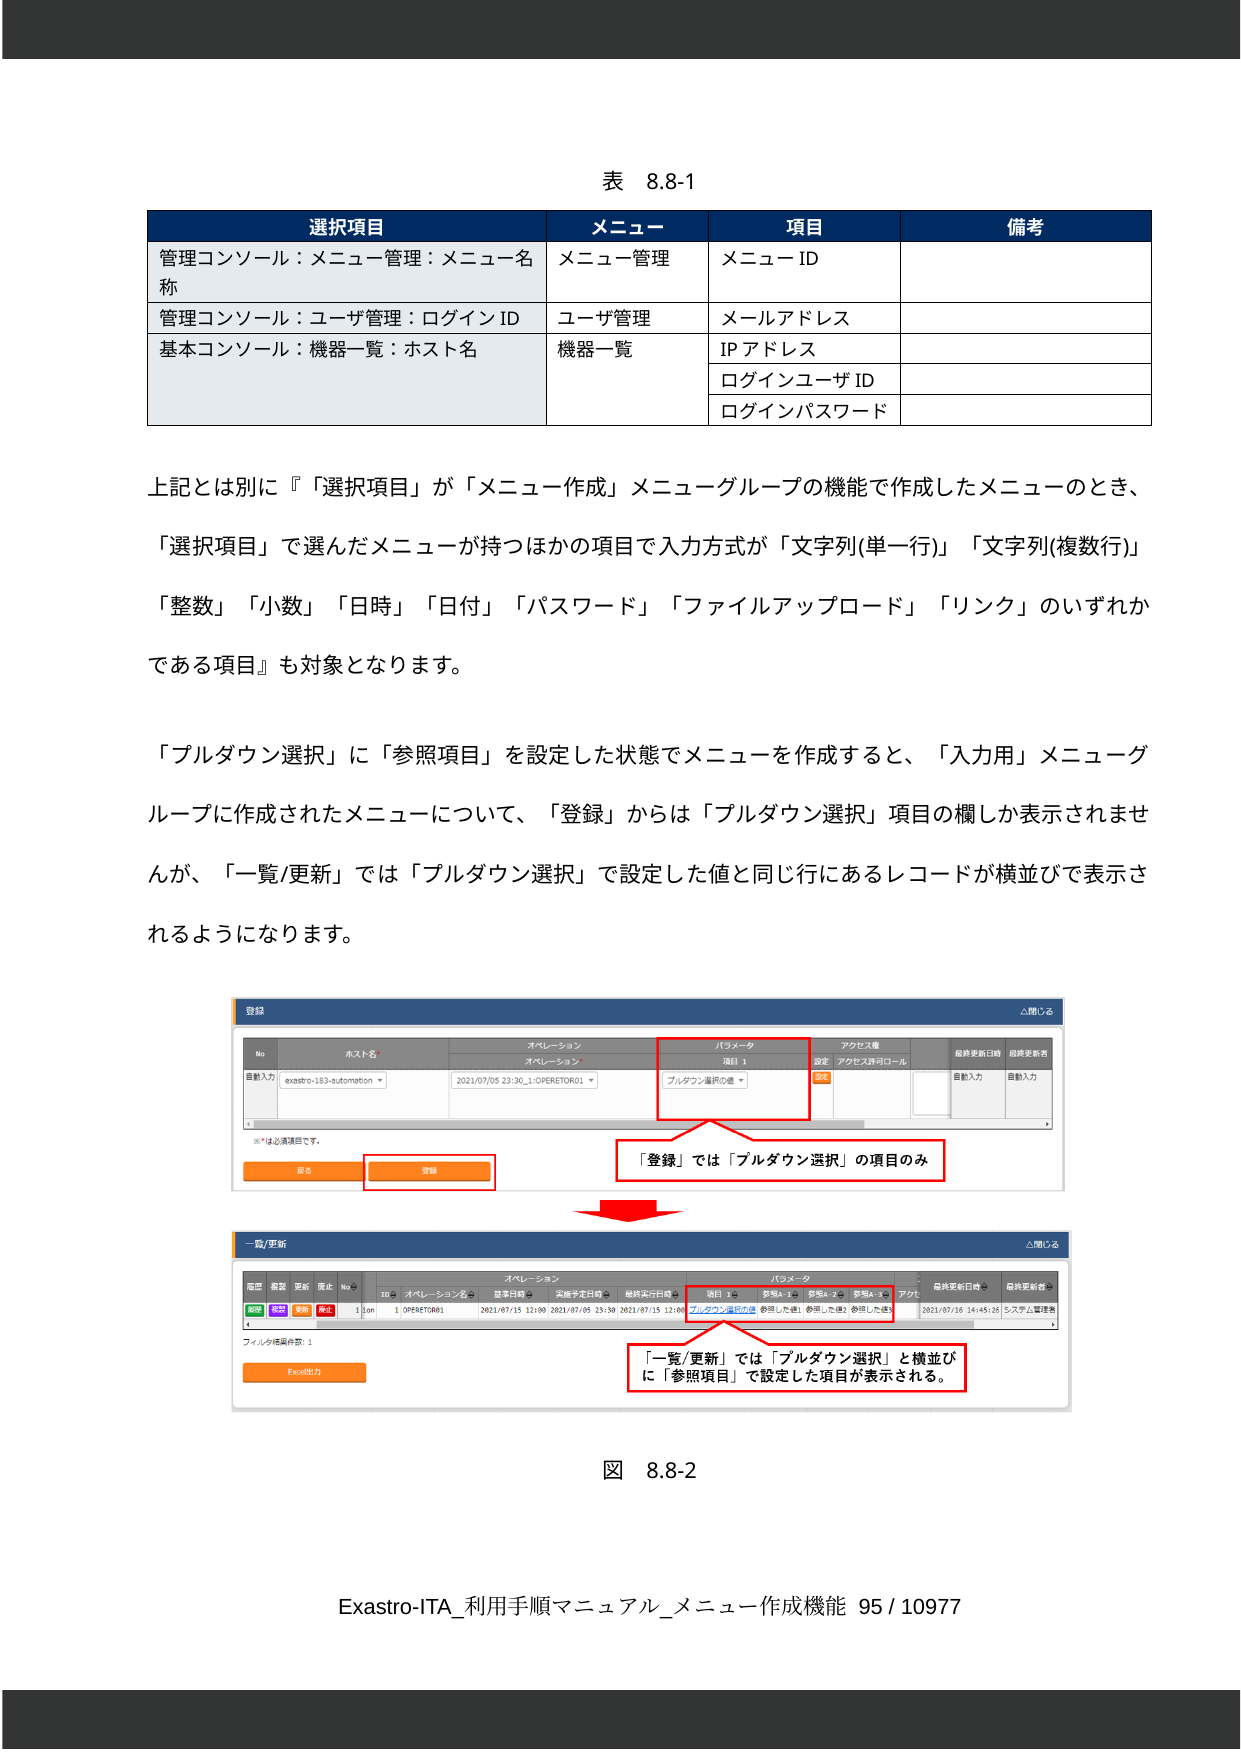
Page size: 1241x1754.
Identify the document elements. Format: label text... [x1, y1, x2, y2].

text 表 8.8-1 [148, 151, 1152, 210]
table_cell 基本コンソール：機器一覧：ホスト名 [148, 334, 546, 425]
text 上記とは別に『「選択項目」が「メニュー作成」メニューグループの機能で作成したメニューのとき、「選択項目」で選んだメニューが持つほかの項目で入力方式が「文字列(単一行)」「文字列(複数行)」「整数」「小数」「日時」「日付」「パスワード」「ファイルアップロード」「リンク」のいずれかである項目』も対象となります。 [148, 456, 1152, 694]
table_cell [901, 303, 1151, 332]
table_header 項目 [709, 211, 900, 241]
picture [2, 1690, 1241, 1749]
table_cell [901, 395, 1151, 425]
table_header 備考 [901, 211, 1151, 241]
picture [2, 0, 1241, 59]
table_cell 管理コンソール：ユーザ管理：ログインID [148, 303, 546, 332]
table_cell [901, 242, 1151, 302]
picture [218, 992, 1082, 1420]
table_cell メニューID [709, 242, 900, 302]
table_cell ログインパスワード [709, 395, 900, 425]
table_cell [901, 364, 1151, 394]
table_header メニュー [547, 211, 708, 241]
text 「プルダウン選択」に「参照項目」を設定した状態でメニューを作成すると、「入力用」メニューグループに作成されたメニューについて、「登録」からは「プルダウン選択」項目の欄しか表示されませんが、「一覧/更新」では「プルダウン選択」で設定した値と同じ行にあるレコードが横並びで表示されるようになります。 [148, 724, 1152, 962]
table_cell 管理コンソール：メニュー管理：メニュー名称 [148, 242, 546, 302]
table_cell ログインユーザID [709, 364, 900, 394]
table_cell ユーザ管理 [547, 303, 708, 332]
table_header 選択項目 [148, 211, 546, 241]
table_cell IPアドレス [709, 334, 900, 363]
table_cell メールアドレス [709, 303, 900, 332]
table_cell 機器一覧 [547, 334, 708, 425]
table_cell メニュー管理 [547, 242, 708, 302]
table_cell [901, 334, 1151, 363]
text 図 8.8-2 [148, 1439, 1152, 1498]
